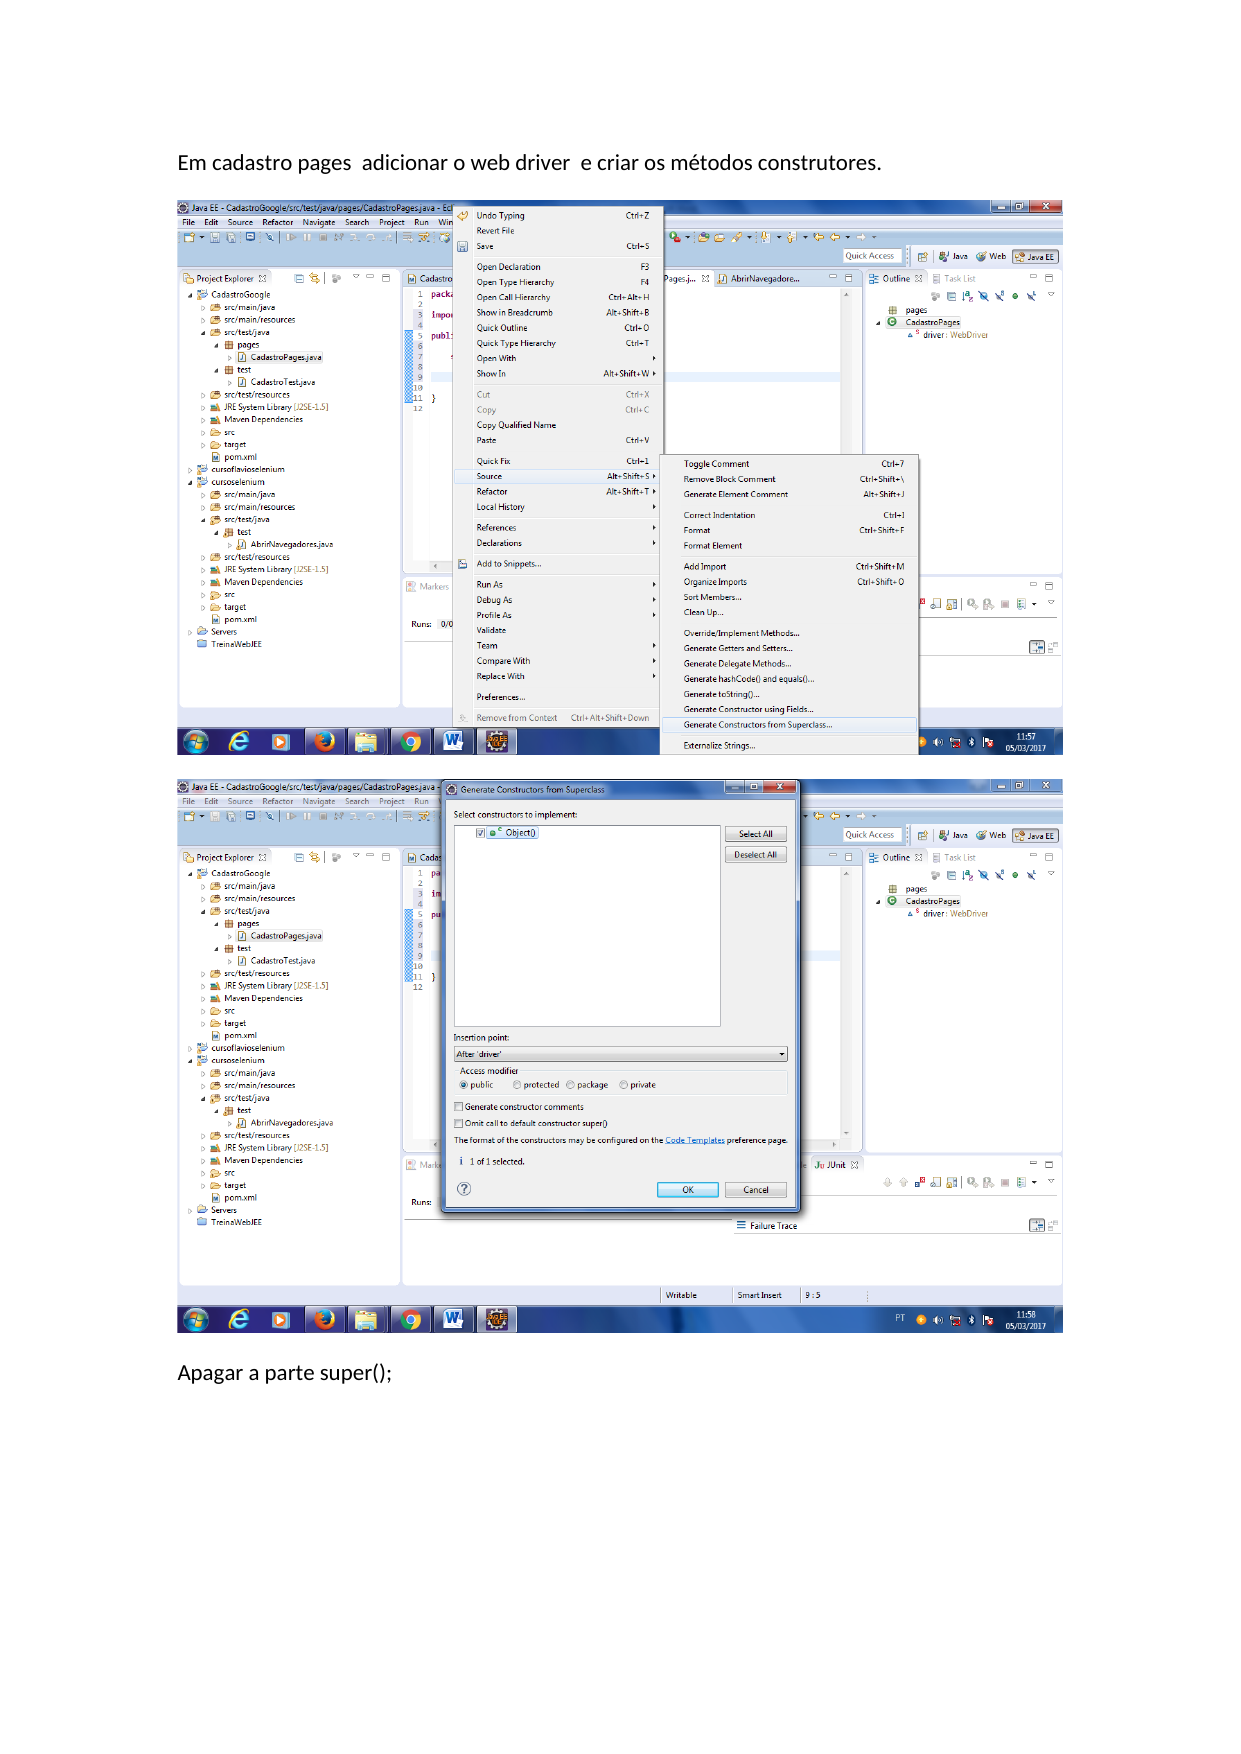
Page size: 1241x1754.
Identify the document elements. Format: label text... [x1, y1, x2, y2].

picture [177, 779, 1063, 1333]
text Em cadastro pages adicionar o web driver e criar os métodos construtores. [177, 148, 1063, 176]
text Apagar a parte super(); [177, 1358, 1063, 1386]
picture [177, 200, 1063, 755]
